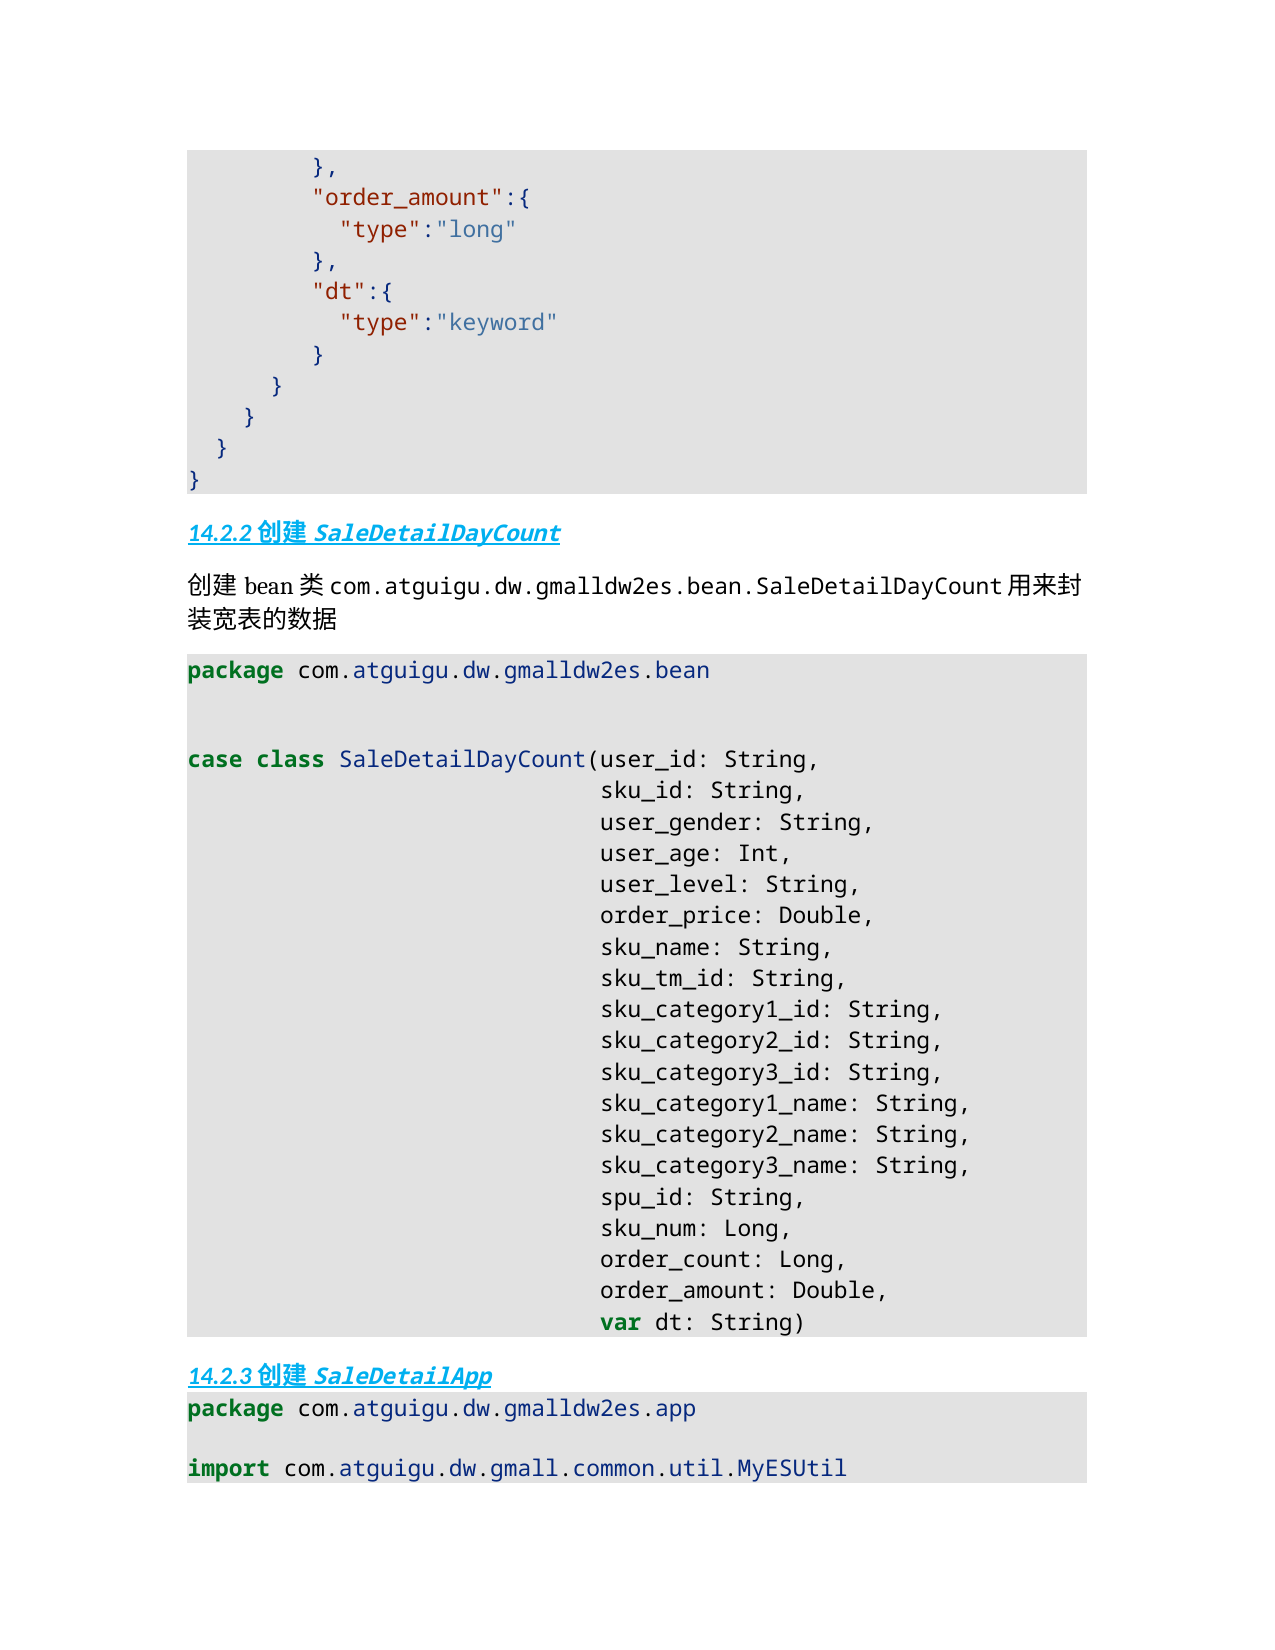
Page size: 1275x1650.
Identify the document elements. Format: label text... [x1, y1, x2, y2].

subtitle 14.2.3 创建SaleDetailApp [187, 1358, 1087, 1392]
subtitle 14.2.2 创建SaleDetailDayCount [187, 514, 1087, 549]
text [187, 1392, 1087, 1483]
text package com.atguigu.dw.gmalldw2es.bean case class SaleDetailDayCount(user_id: String, sku_id: String, user_gender: String, user_age: Int, user_level: String, order_price: Double, sku_name: String, sku_tm_id: String, sku_category1_id: String, sku_category2_id: String, sku_category3_id: String, sku_category1_name: String, sku_category2_name: String, sku_category3_name: String, spu_id: String, sku_num: Long, order_count: Long, order_amount: Double, var dt: String) [187, 654, 1087, 1337]
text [187, 150, 1087, 494]
text 创建 bean 类com.atguigu.dw.gmalldw2es.bean.SaleDetailDayCount用来封装宽表的数据 [187, 567, 1087, 636]
